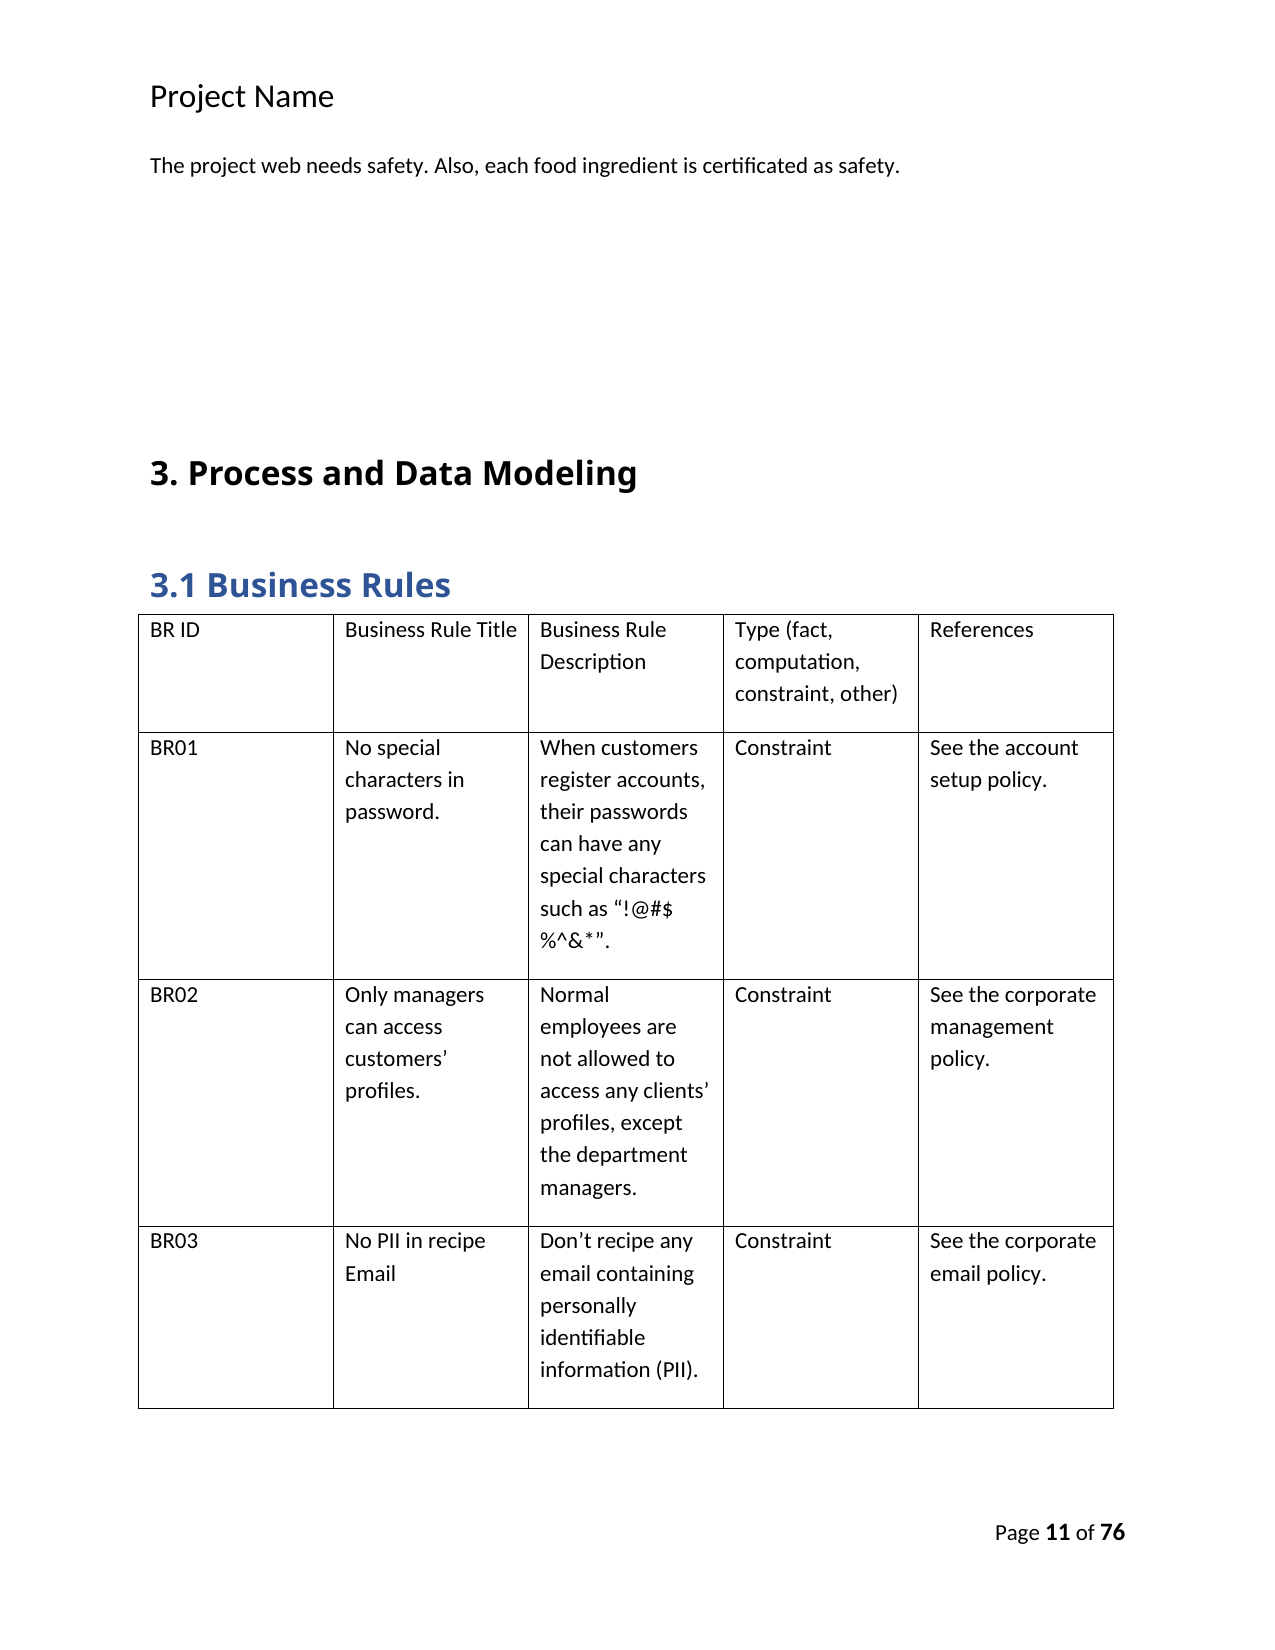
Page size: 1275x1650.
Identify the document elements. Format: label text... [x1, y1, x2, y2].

table_cell No PII in recipe Email [334, 1227, 528, 1408]
table_cell Constraint [724, 733, 918, 979]
table_header References [919, 615, 1113, 732]
table_header BR ID [139, 615, 333, 732]
table_cell When customers register accounts, their passwords can have any special characters such as “!@#$%^&*”. [529, 733, 723, 979]
table_cell Normal employees are not allowed to access any clients’ profiles, except the department managers. [529, 980, 723, 1226]
table_cell BR02 [139, 980, 333, 1226]
table_cell Constraint [724, 980, 918, 1226]
subtitle 3.1 Business Rules [150, 561, 1125, 607]
table_cell Don’t recipe any email containing personally identifiable information (PII). [529, 1227, 723, 1408]
table_cell BR03 [139, 1227, 333, 1408]
table_cell Only managers can access customers’ profiles. [334, 980, 528, 1226]
table_cell No special characters in password. [334, 733, 528, 979]
text The project web needs safety. Also, each food ingredient is certificated as safety. [150, 150, 1125, 179]
table_cell BR01 [139, 733, 333, 979]
table_header Business Rule Title [334, 615, 528, 732]
subtitle Process and Data Modeling [150, 450, 1125, 495]
table_cell See the corporate management policy. [919, 980, 1113, 1226]
table_header Type (fact, computation, constraint, other) [724, 615, 918, 732]
table_header Business Rule Description [529, 615, 723, 732]
table_cell See the account setup policy. [919, 733, 1113, 979]
table_cell Constraint [724, 1227, 918, 1408]
table_cell See the corporate email policy. [919, 1227, 1113, 1408]
